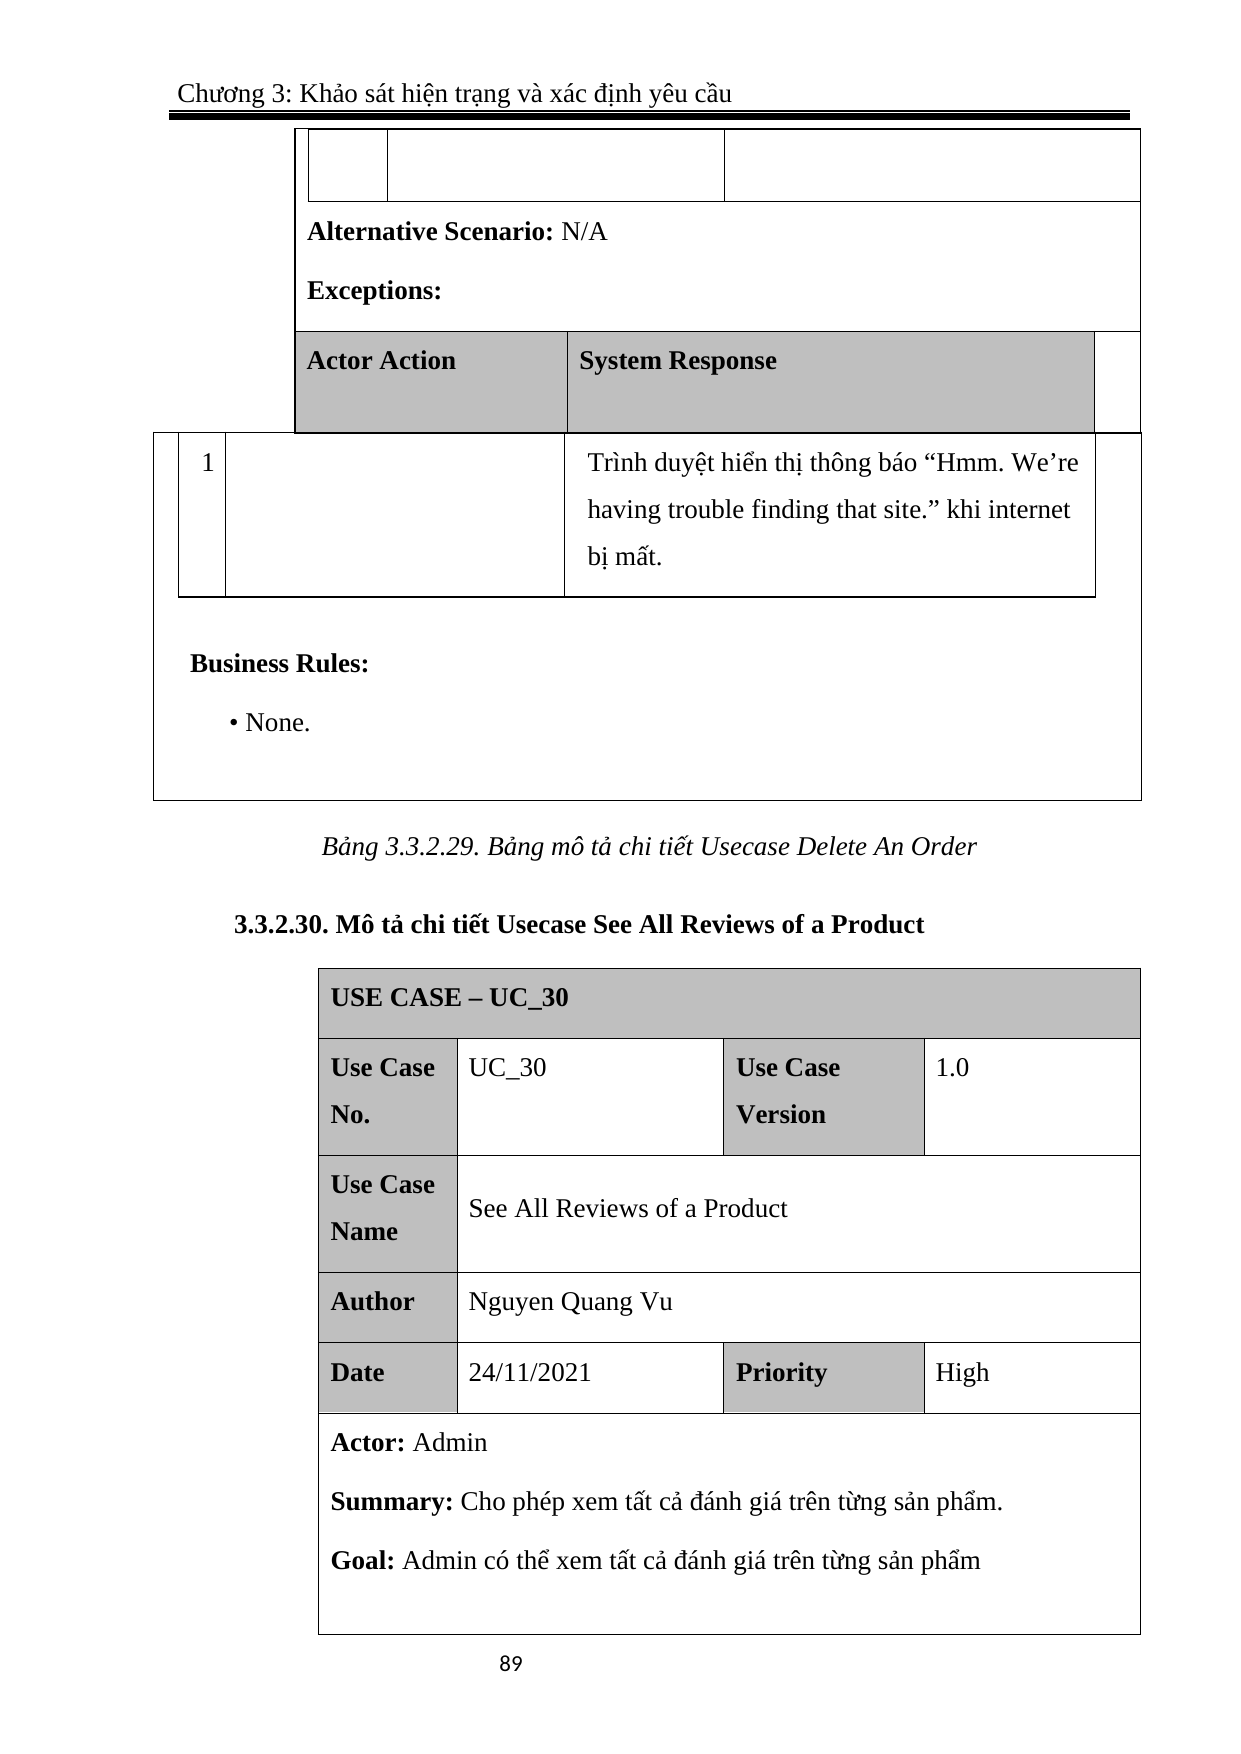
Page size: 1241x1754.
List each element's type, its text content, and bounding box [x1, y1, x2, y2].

table_cell [1096, 434, 1141, 799]
table_cell 24/11/2021 [458, 1343, 723, 1412]
table_cell [226, 433, 564, 596]
table_cell UC_30 [458, 1039, 723, 1155]
table_cell 1 [179, 433, 225, 596]
table_cell Trình duyệt hiển thị thông báo “Hmm. We’re having trouble finding that site.” khi internet bị mất. [565, 434, 1095, 596]
table_cell High [925, 1343, 1140, 1412]
table_cell Use Case Version [724, 1039, 924, 1155]
table_cell Priority [724, 1343, 924, 1412]
table_header USE CASE – UC_30 [319, 969, 1140, 1038]
table_cell See All Reviews of a Product [458, 1156, 1140, 1272]
table_cell 1.0 [925, 1039, 1140, 1155]
subtitle Bảng 3.3.2.29. Bảng mô tả chi tiết Usecase Delete An Order [177, 830, 1122, 861]
table_cell Business Rules: • None. [179, 598, 1096, 799]
table_cell Author [319, 1273, 457, 1342]
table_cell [296, 129, 1140, 331]
table_cell Use Case Name [319, 1156, 457, 1272]
table_cell Nguyen Quang Vu [458, 1273, 1140, 1342]
table_cell Date [319, 1343, 457, 1412]
table_cell System Response [568, 332, 1094, 432]
table_cell [154, 433, 178, 799]
table_cell Actor Action [296, 332, 567, 432]
table_cell [1095, 332, 1140, 432]
subtitle 3.3.2.30. Mô tả chi tiết Usecase See All Reviews of a Product [177, 908, 1122, 939]
table_cell Use Case No. [319, 1039, 457, 1155]
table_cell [319, 1414, 1140, 1634]
